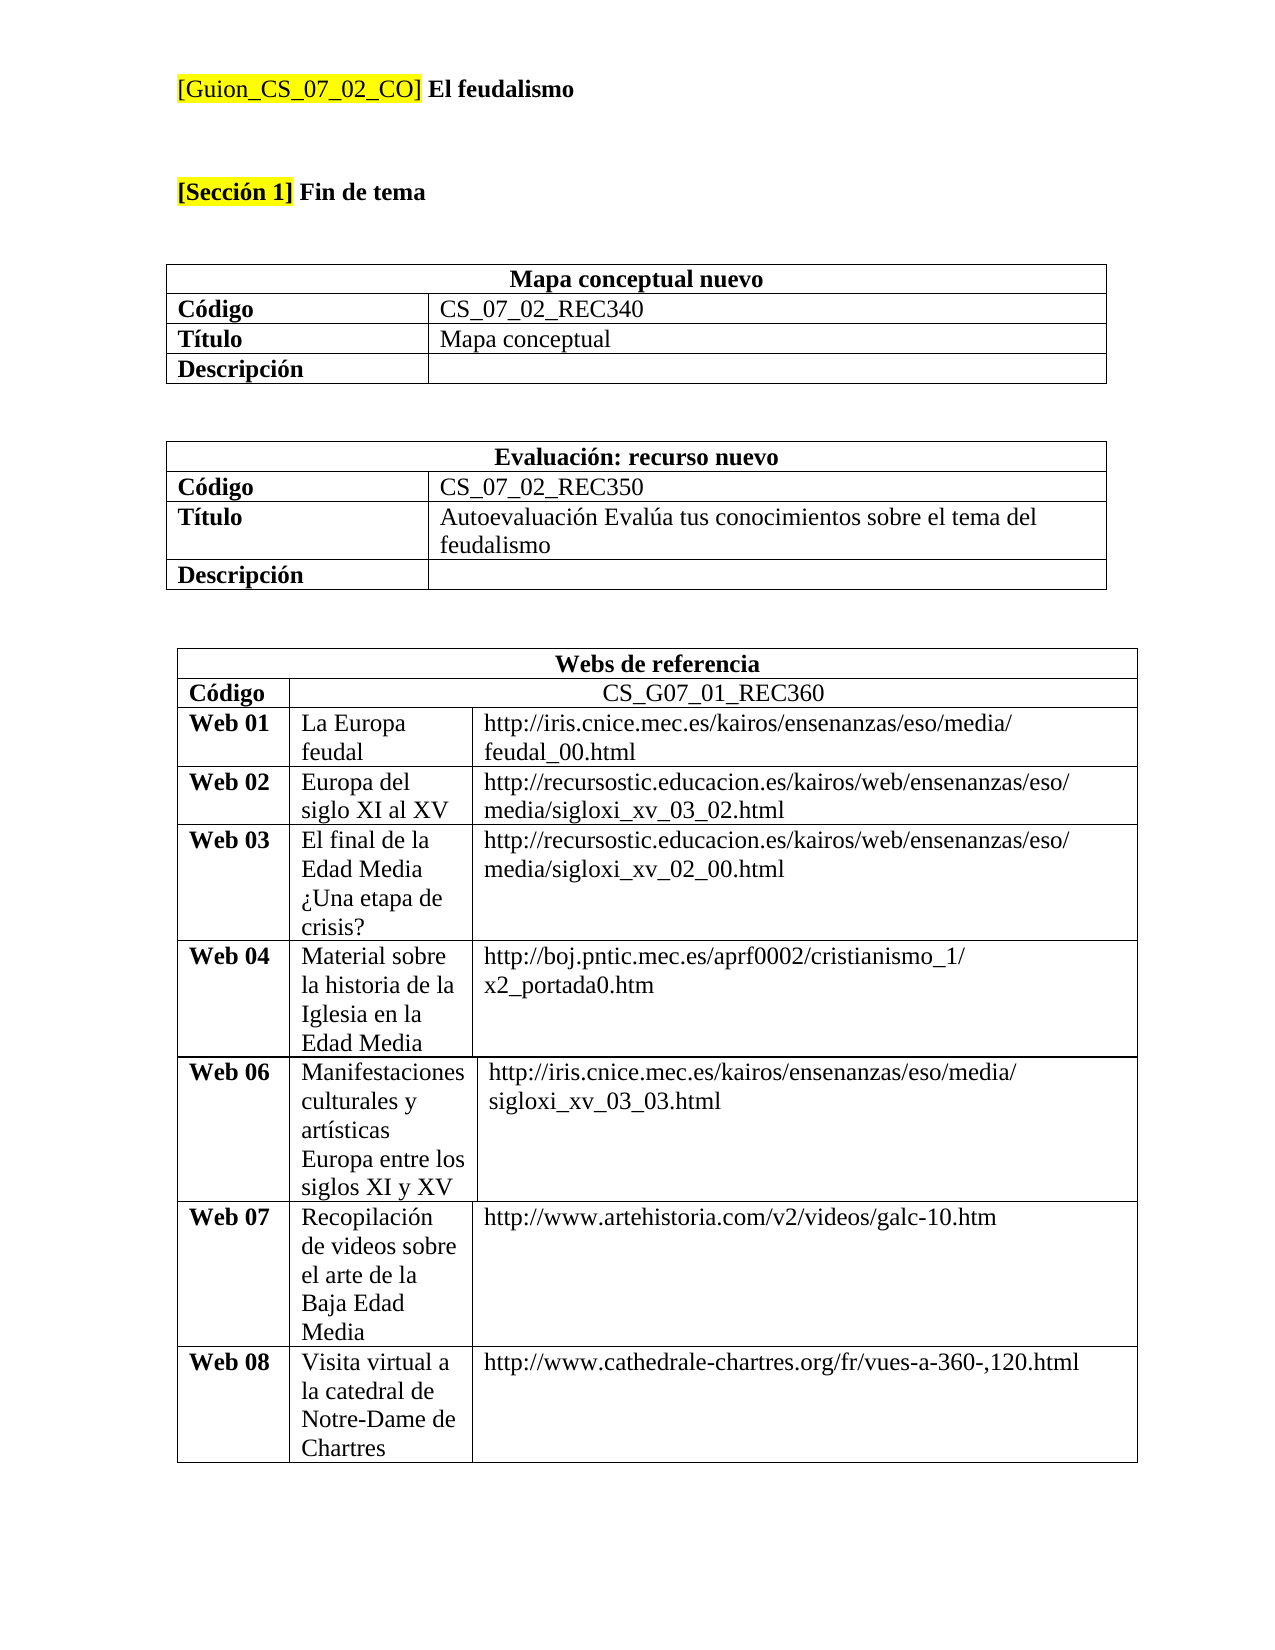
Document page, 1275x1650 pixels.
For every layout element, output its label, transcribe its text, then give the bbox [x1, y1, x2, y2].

table_cell Código [167, 294, 428, 323]
table_cell Web 04 [178, 941, 289, 1056]
table_header Webs de referencia [178, 649, 1137, 677]
table_cell http://boj.pntic.mec.es/aprf0002/cristianismo_1/x2_portada0.htm [473, 941, 1137, 1056]
table_cell http://www.cathedrale-chartres.org/fr/vues-a-360-,120.html [473, 1347, 1137, 1462]
table_cell http://recursostic.educacion.es/kairos/web/ensenanzas/eso/media/sigloxi_xv_03_02.html [473, 767, 1137, 824]
table_cell Título [167, 502, 428, 559]
table_cell Descripción [167, 354, 428, 383]
table_cell CS_07_02_REC340 [429, 294, 1106, 323]
table_header Mapa conceptual nuevo [167, 265, 1106, 293]
table_cell Descripción [167, 560, 428, 589]
table_cell http://iris.cnice.mec.es/kairos/ensenanzas/eso/media/sigloxi_xv_03_03.html [478, 1058, 1137, 1201]
table_cell [429, 560, 1106, 589]
table_cell Título [167, 324, 428, 353]
table_cell Web 07 [178, 1202, 289, 1346]
table_cell Recopilación de videos sobre el arte de la Baja Edad Media [290, 1202, 472, 1346]
table_cell Manifestaciones culturales y artísticas Europa entre los siglos XI y XV [290, 1058, 477, 1201]
table_cell Web 06 [178, 1058, 289, 1201]
table_cell Web 08 [178, 1347, 289, 1462]
table_cell Web 01 [178, 708, 289, 766]
table_cell http://recursostic.educacion.es/kairos/web/ensenanzas/eso/media/sigloxi_xv_02_00.html [473, 825, 1137, 940]
table_cell Web 03 [178, 825, 289, 940]
table_cell Visita virtual a la catedral de Notre-Dame de Chartres [290, 1347, 472, 1462]
table_cell Código [178, 679, 289, 707]
table_cell http://iris.cnice.mec.es/kairos/ensenanzas/eso/media/feudal_00.html [473, 708, 1137, 766]
table_cell CS_G07_01_REC360 [290, 679, 1137, 707]
table_cell Material sobre la historia de la Iglesia en la Edad Media [290, 941, 472, 1056]
table_cell Mapa conceptual [429, 324, 1106, 353]
table_header Evaluación: recurso nuevo [167, 442, 1106, 471]
table_cell CS_07_02_REC350 [429, 472, 1106, 501]
table_cell [429, 354, 1106, 383]
table_cell El final de la Edad Media ¿Una etapa de crisis? [290, 825, 472, 940]
table_cell Código [167, 472, 428, 501]
table_cell La Europa feudal [290, 708, 472, 766]
table_cell http://www.artehistoria.com/v2/videos/galc-10.htm [473, 1202, 1137, 1346]
text [Sección 1] Fin de tema [293, 177, 1127, 206]
table_cell Autoevaluación Evalúa tus conocimientos sobre el tema del feudalismo [429, 502, 1106, 559]
table_cell Web 02 [178, 767, 289, 824]
table_cell Europa del siglo XI al XV [290, 767, 472, 824]
